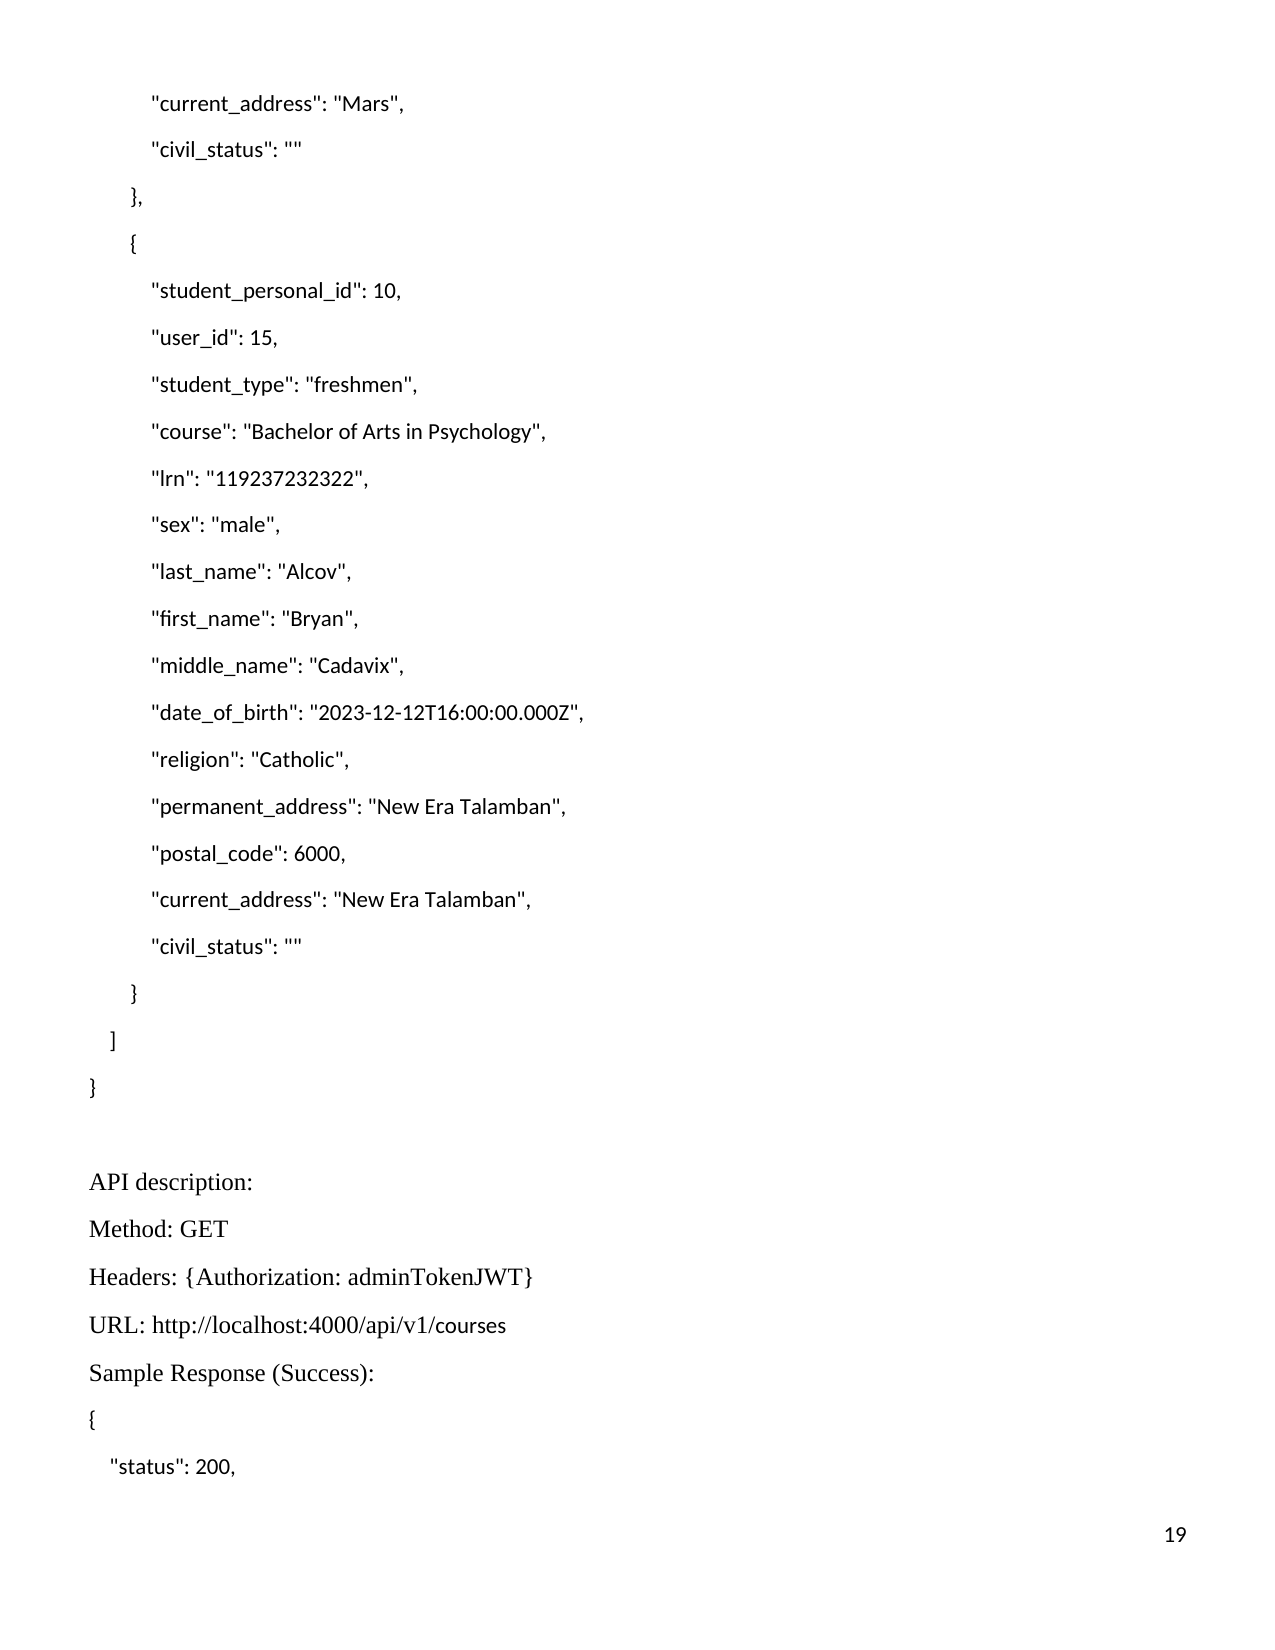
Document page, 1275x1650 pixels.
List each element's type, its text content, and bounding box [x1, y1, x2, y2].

text "current_address": "Mars", [89, 89, 1186, 117]
text Sample Response (Success): [89, 1358, 1186, 1387]
text Headers: {Authorization: adminTokenJWT} [89, 1262, 1186, 1291]
text "lrn": "119237232322", [89, 464, 1186, 492]
text "user_id": 15, [89, 323, 1186, 351]
text "civil_status": "" [89, 136, 1186, 163]
text "last_name": "Alcov", [89, 557, 1186, 585]
text "middle_name": "Cadavix", [89, 651, 1186, 679]
text { [89, 229, 1186, 257]
text "current_address": "New Era Talamban", [89, 886, 1186, 913]
text "sex": "male", [89, 511, 1186, 538]
text "course": "Bachelor of Arts in Psychology", [89, 417, 1186, 445]
text "first_name": "Bryan", [89, 604, 1186, 632]
text "student_type": "freshmen", [89, 370, 1186, 398]
text "postal_code": 6000, [89, 839, 1186, 867]
text { [89, 1406, 1186, 1434]
text "religion": "Catholic", [89, 745, 1186, 773]
text "status": 200, [89, 1452, 1186, 1481]
text "student_personal_id": 10, [89, 276, 1186, 304]
text "permanent_address": "New Era Talamban", [89, 792, 1186, 820]
text Method: GET [89, 1214, 1186, 1243]
text "date_of_birth": "2023-12-12T16:00:00.000Z", [89, 698, 1186, 726]
text "civil_status": "" [89, 932, 1186, 960]
text API description: [89, 1167, 1186, 1196]
text ] [89, 1026, 1186, 1054]
text } [89, 979, 1186, 1007]
text } [89, 1073, 1186, 1101]
text }, [89, 182, 1186, 210]
text URL: http://localhost:4000/api/v1/courses [89, 1310, 1186, 1339]
